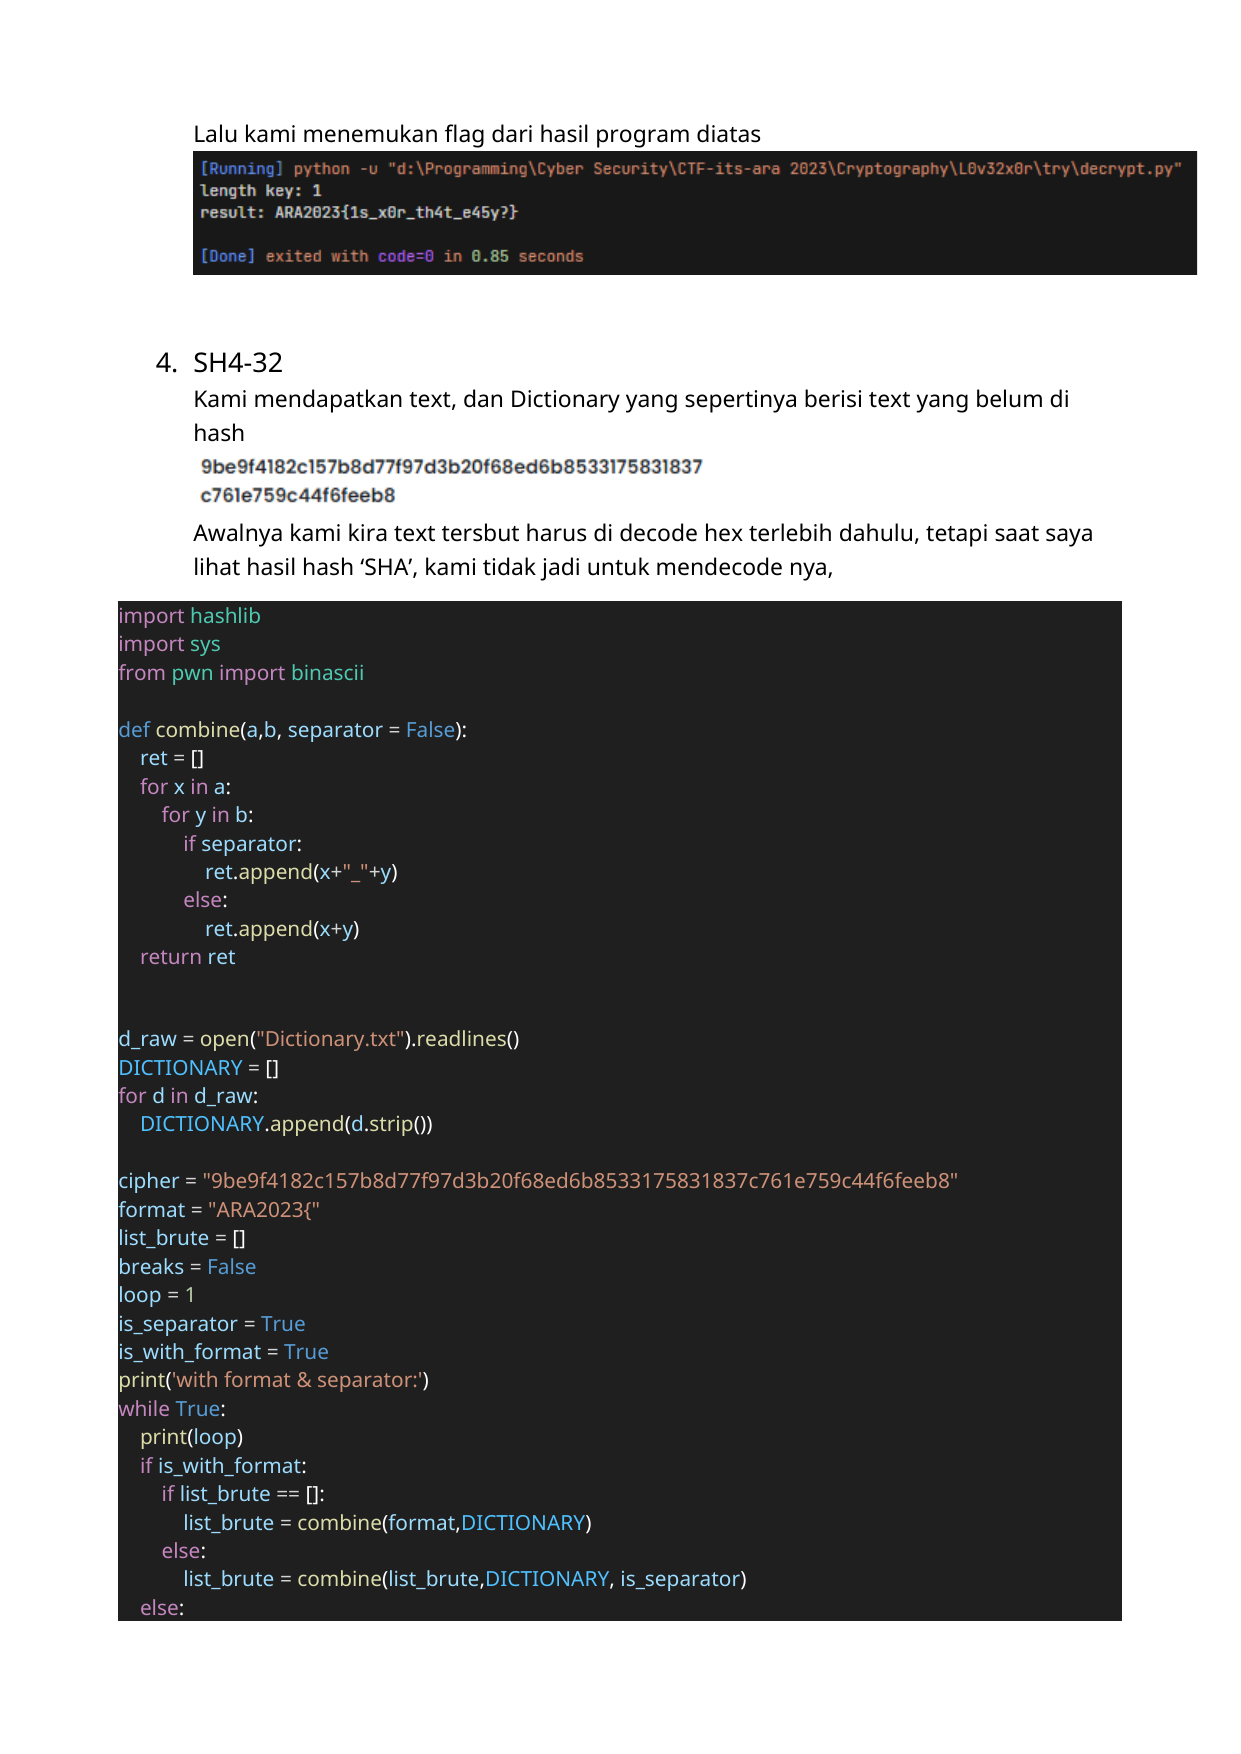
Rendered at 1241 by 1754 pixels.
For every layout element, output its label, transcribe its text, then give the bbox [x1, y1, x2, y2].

text format = "ARA2023{" [118, 1195, 1122, 1223]
text is_separator = True [118, 1309, 1122, 1337]
text ret.append(x+"_"+y) [118, 857, 1122, 886]
text loop = 1 [118, 1280, 1122, 1309]
text ret.append(x+y) [118, 914, 1122, 942]
text print(loop) [118, 1422, 1122, 1451]
text def combine(a,b, separator = False): [118, 715, 1122, 743]
picture [193, 450, 717, 515]
list Lalu kami menemukan flag dari hasil program diatas [193, 118, 1122, 149]
text d_raw = open("Dictionary.txt").readlines() [118, 1024, 1122, 1053]
text else: [118, 1593, 1122, 1621]
text ret = [] [118, 743, 1122, 772]
text if is_with_format: [118, 1451, 1122, 1479]
text for y in b: [118, 800, 1122, 829]
text for d in d_raw: [118, 1081, 1122, 1109]
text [118, 1564, 1122, 1593]
text DICTIONARY = [] [118, 1053, 1122, 1081]
text if list_brute == []: [118, 1479, 1122, 1508]
text import hashlib [118, 601, 1122, 629]
text while True: [118, 1394, 1122, 1422]
text if separator: [118, 829, 1122, 857]
list Kami mendapatkan text, dan Dictionary yang sepertinya berisi text yang belum di hash [193, 383, 1122, 448]
text breaks = False [118, 1252, 1122, 1280]
text print('with format & separator:') [118, 1366, 1122, 1394]
text return ret [118, 942, 1122, 971]
text list_brute = combine(format,DICTIONARY) [118, 1508, 1122, 1536]
text from pwn import binascii [118, 658, 1122, 686]
text for x in a: [118, 772, 1122, 800]
text cipher = "9be9f4182c157b8d77f97d3b20f68ed6b8533175831837c761e759c44f6feeb8" [118, 1166, 1122, 1195]
text DICTIONARY.append(d.strip()) [118, 1109, 1122, 1138]
picture [193, 151, 1198, 275]
text import sys [118, 629, 1122, 658]
text else: [118, 1536, 1122, 1564]
text else: [118, 886, 1122, 914]
list Awalnya kami kira text tersbut harus di decode hex terlebih dahulu, tetapi saat saya lihat hasil hash ‘SHA’, kami tidak jadi untuk mendecode nya, [193, 517, 1122, 582]
list SH4-32 [156, 343, 1122, 380]
text is_with_format = True [118, 1337, 1122, 1366]
text list_brute = [] [118, 1223, 1122, 1252]
